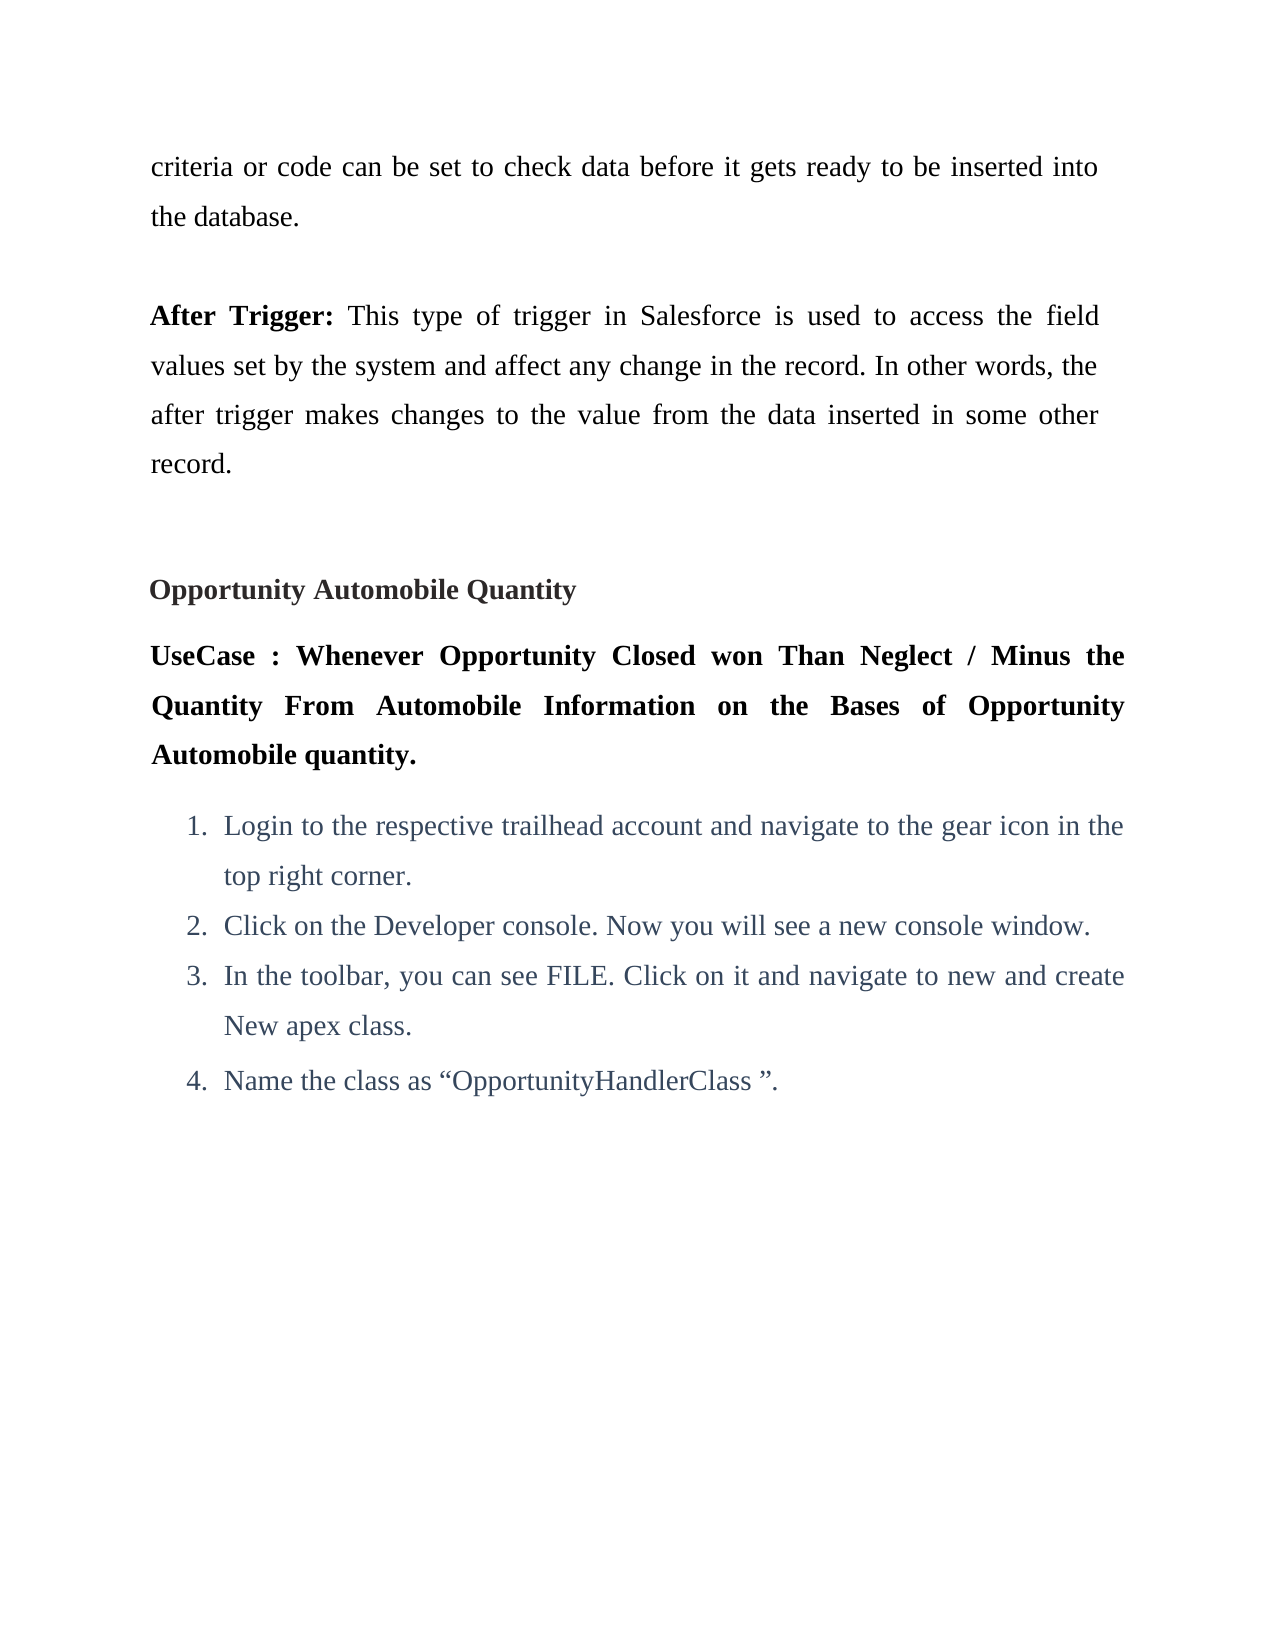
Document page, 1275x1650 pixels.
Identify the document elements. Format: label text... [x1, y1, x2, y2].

text After Trigger: This type of trigger in Salesforce is used to access the field values set by the system and affect any change in the record. In other words, the after trigger makes changes to the value from the data inserted in some other record. [149, 298, 1100, 480]
text criteria or code can be set to check data before it gets ready to be inserted into the database. [151, 149, 1099, 232]
text UseCase : Whenever Opportunity Closed won Than Neglect / Minus the Quantity From Automobile Information on the Bases of Opportunity Automobile quantity. [150, 638, 1126, 771]
list Name the class as “OpportunityHandlerClass ”. [186, 1063, 1229, 1096]
list In the toolbar, you can see FILE. Click on it and navigate to new and create New apex class. [186, 958, 1126, 1041]
list Click on the Developer console. Now you will see a new console window. [186, 908, 1229, 941]
text Opportunity Automobile Quantity [148, 572, 1229, 606]
list Login to the respective trailhead account and navigate to the gear icon in the top right corner. [186, 808, 1126, 891]
